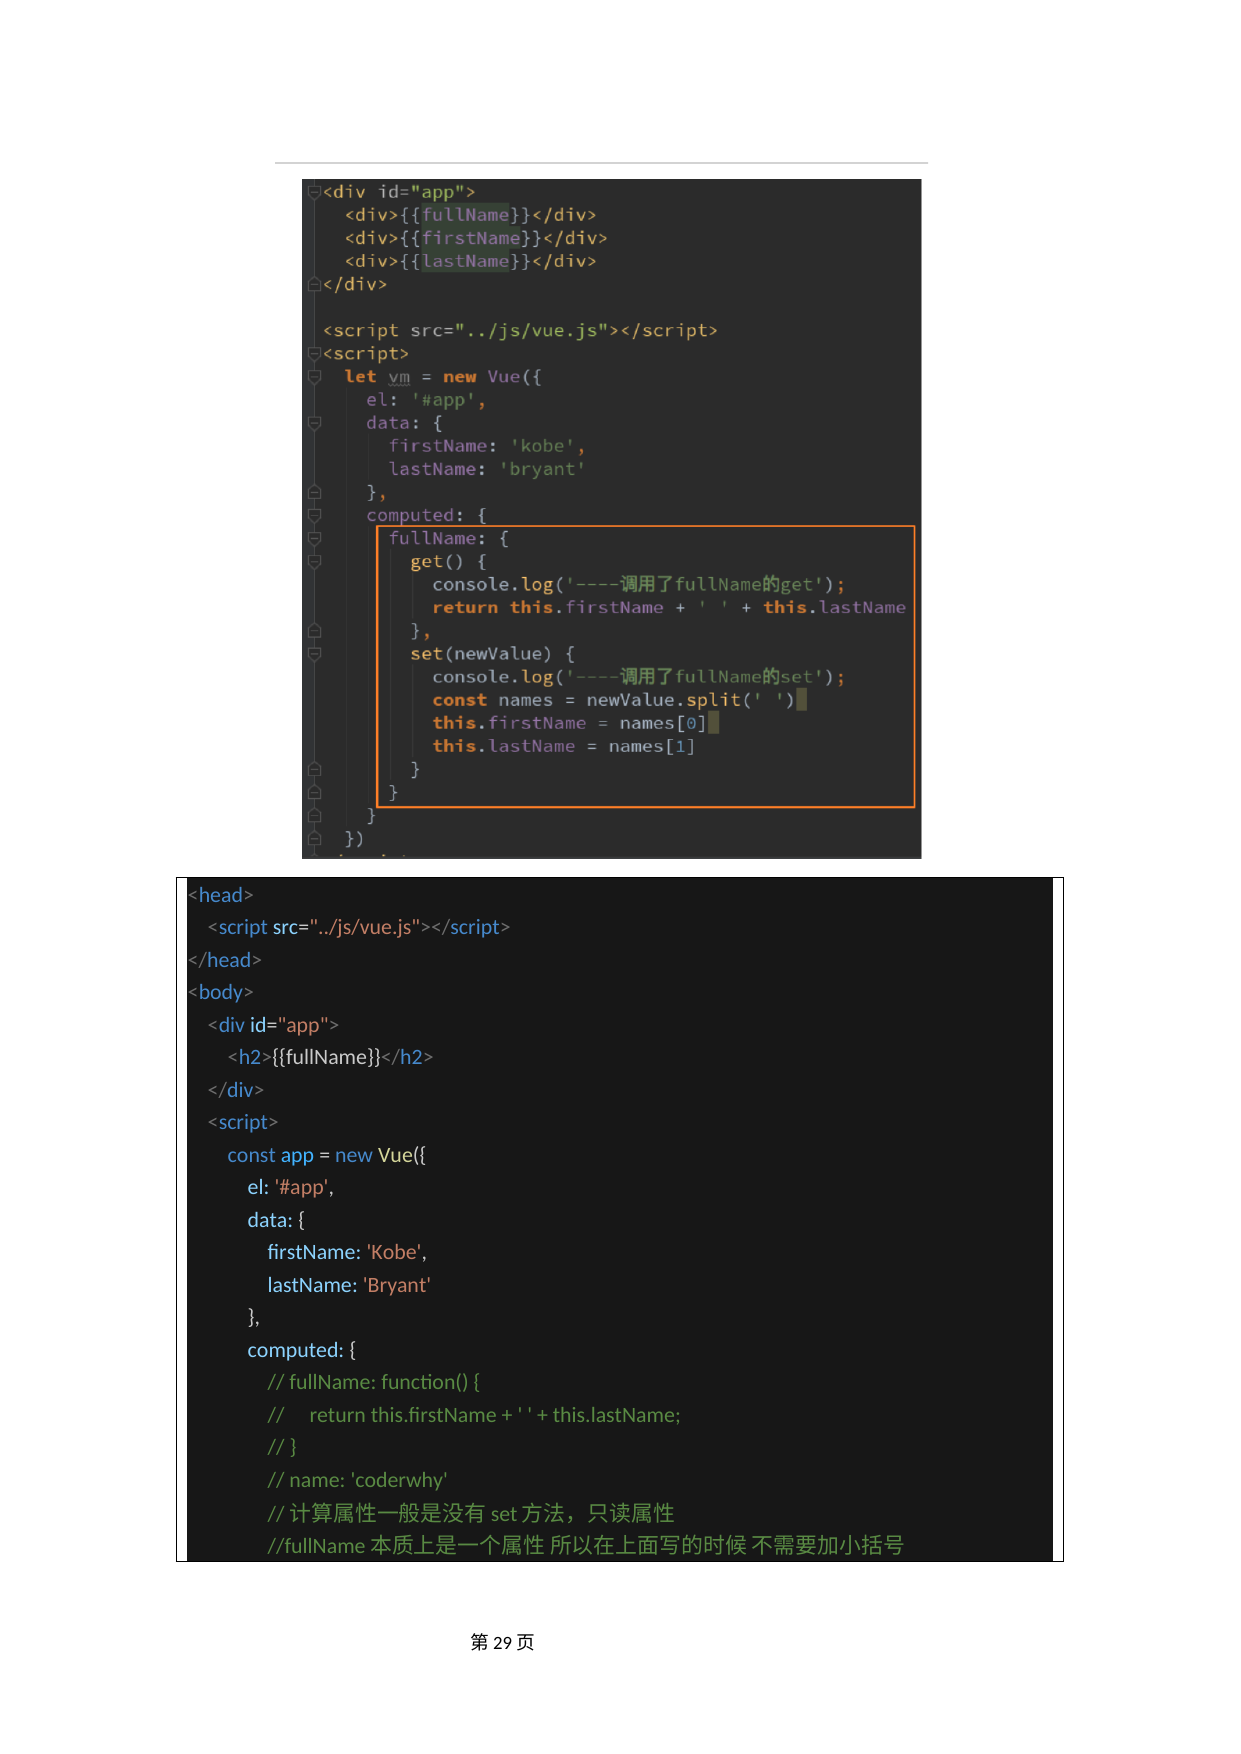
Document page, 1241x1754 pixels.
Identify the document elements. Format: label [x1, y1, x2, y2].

picture [275, 162, 929, 866]
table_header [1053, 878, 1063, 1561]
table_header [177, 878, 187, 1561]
